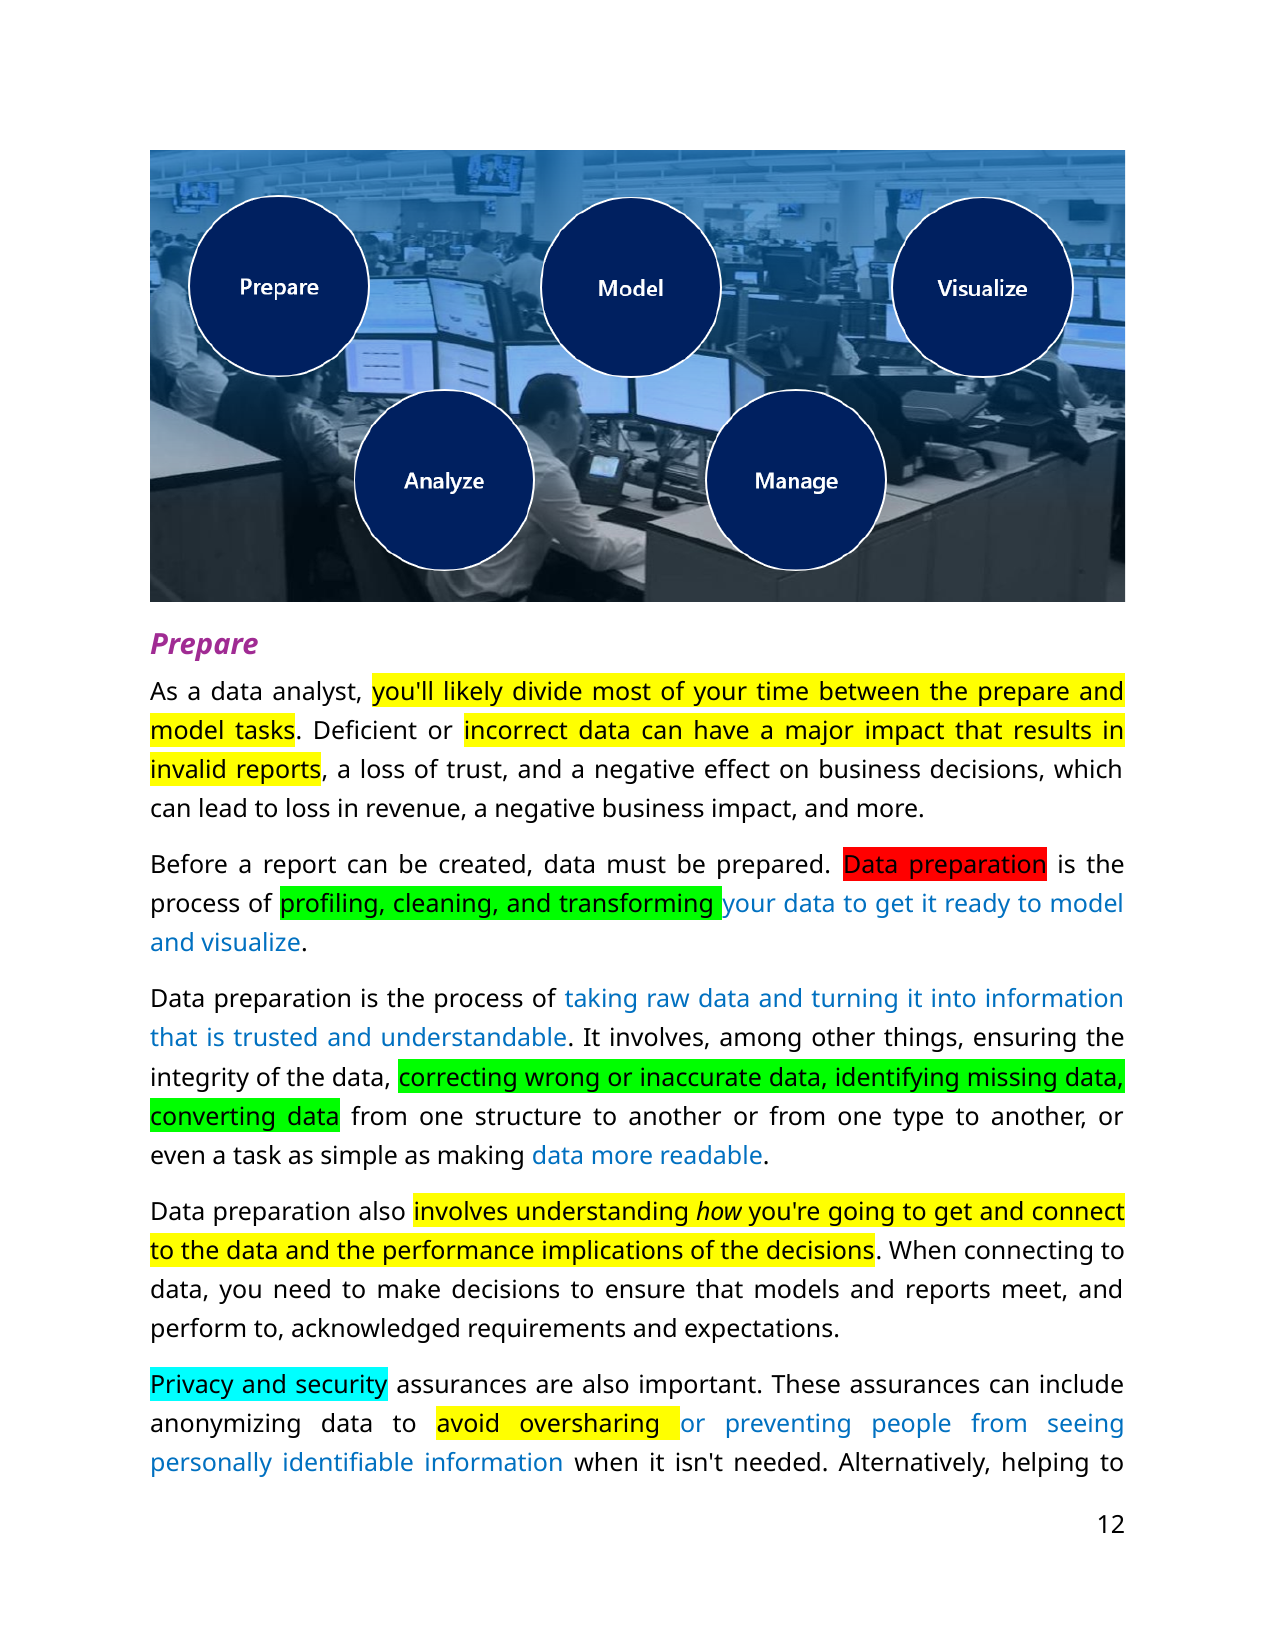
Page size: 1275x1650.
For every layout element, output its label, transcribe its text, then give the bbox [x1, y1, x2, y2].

text As a data analyst, you'll likely divide most of your time between the prepare and model tasks. Deficient or incorrect data can have a major impact that results in invalid reports, a loss of trust, and a negative effect on business decisions, which can lead to loss in revenue, a negative business impact, and more. [150, 673, 1125, 825]
subtitle Prepare [150, 623, 1125, 663]
text Data preparation also involves understanding how you're going to get and connect to the data and the performance implications of the decisions. When connecting to data, you need to make decisions to ensure that models and reports meet, and perform to, acknowledged requirements and expectations. [150, 1193, 1125, 1345]
text Data preparation is the process of taking raw data and turning it into information that is trusted and understandable. It involves, among other things, ensuring the integrity of the data, correcting wrong or inaccurate data, identifying missing data, converting data from one structure to another or from one type to another, or even a task as simple as making data more readable. [150, 981, 1125, 1172]
picture [150, 150, 1125, 602]
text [150, 1367, 1125, 1479]
text Before a report can be created, data must be prepared. Data preparation is the process of profiling, cleaning, and transforming your data to get it ready to model and visualize. [150, 847, 1125, 959]
